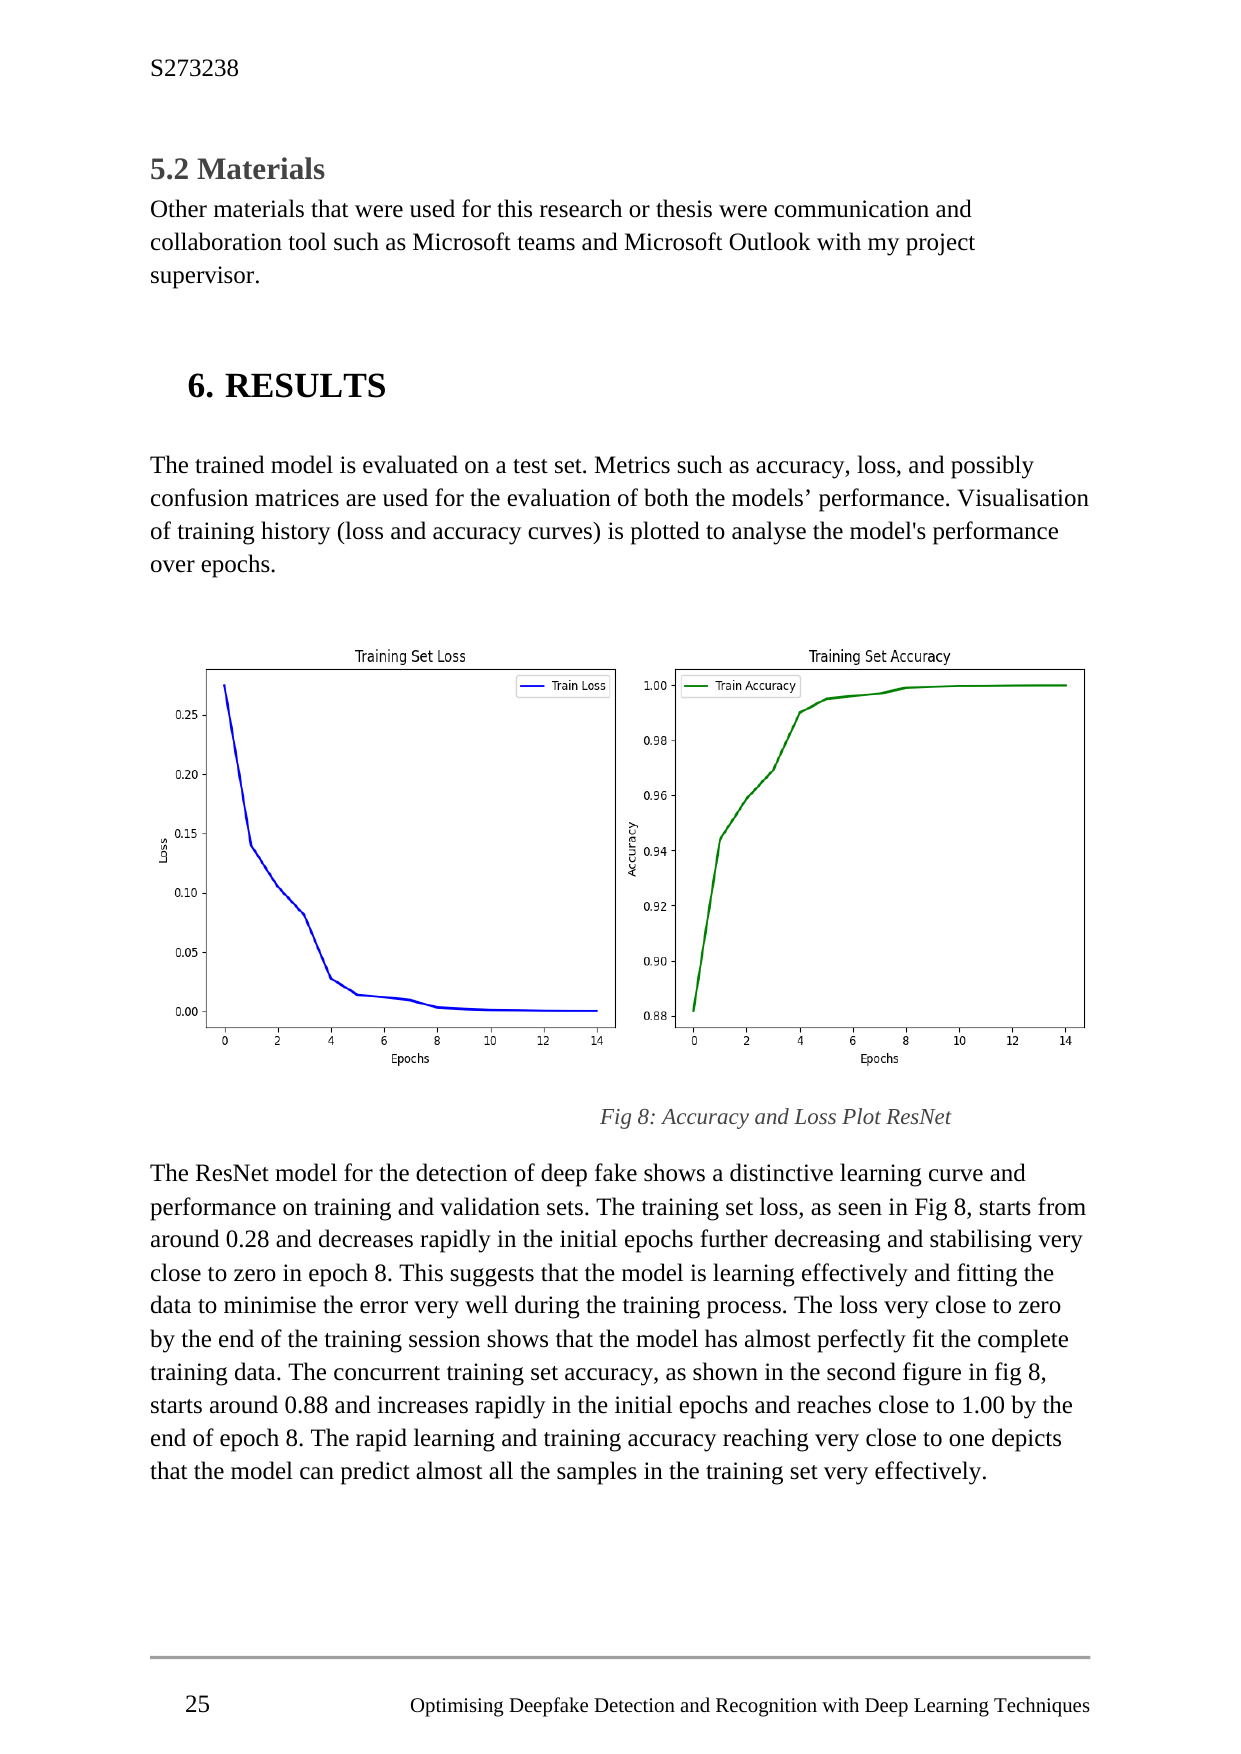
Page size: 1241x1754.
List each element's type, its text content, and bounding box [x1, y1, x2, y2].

text Fig 8: Accuracy and Loss Plot ResNet [150, 1103, 1090, 1129]
text supervisor. [150, 260, 1090, 289]
text Other materials that were used for this research or thesis were communication and [150, 194, 1090, 223]
subtitle RESULTS [187, 364, 1090, 405]
text collaboration tool such as Microsoft teams and Microsoft Outlook with my project [150, 227, 1090, 256]
text The ResNet model for the detection of deep fake shows a distinctive learning curve and performance on training and validation sets. The training set loss, as seen in Fig 8, starts from around 0.28 and decreases rapidly in the initial epochs further decreasing and stabilising very close to zero in epoch 8. This suggests that the model is learning effectively and fitting the data to minimise the error very well during the training process. The loss very close to zero by the end of the training session shows that the model has almost perfectly fit the complete training data. The concurrent training set accuracy, as shown in the second figure in fig 8, starts around 0.88 and increases rapidly in the initial epochs and reaches close to 1.00 by the end of epoch 8. The rapid learning and training accuracy reaching very close to one depicts that the model can predict almost all the samples in the training set very effectively. [150, 1158, 1090, 1484]
subtitle 5.2 Materials [150, 150, 1090, 186]
picture [150, 640, 1091, 1074]
text The trained model is evaluated on a test set. Metrics such as accuracy, loss, and possibly confusion matrices are used for the evaluation of both the models’ performance. Visualisation of training history (loss and accuracy curves) is plotted to analyse the model's performance over epochs. [150, 450, 1090, 578]
